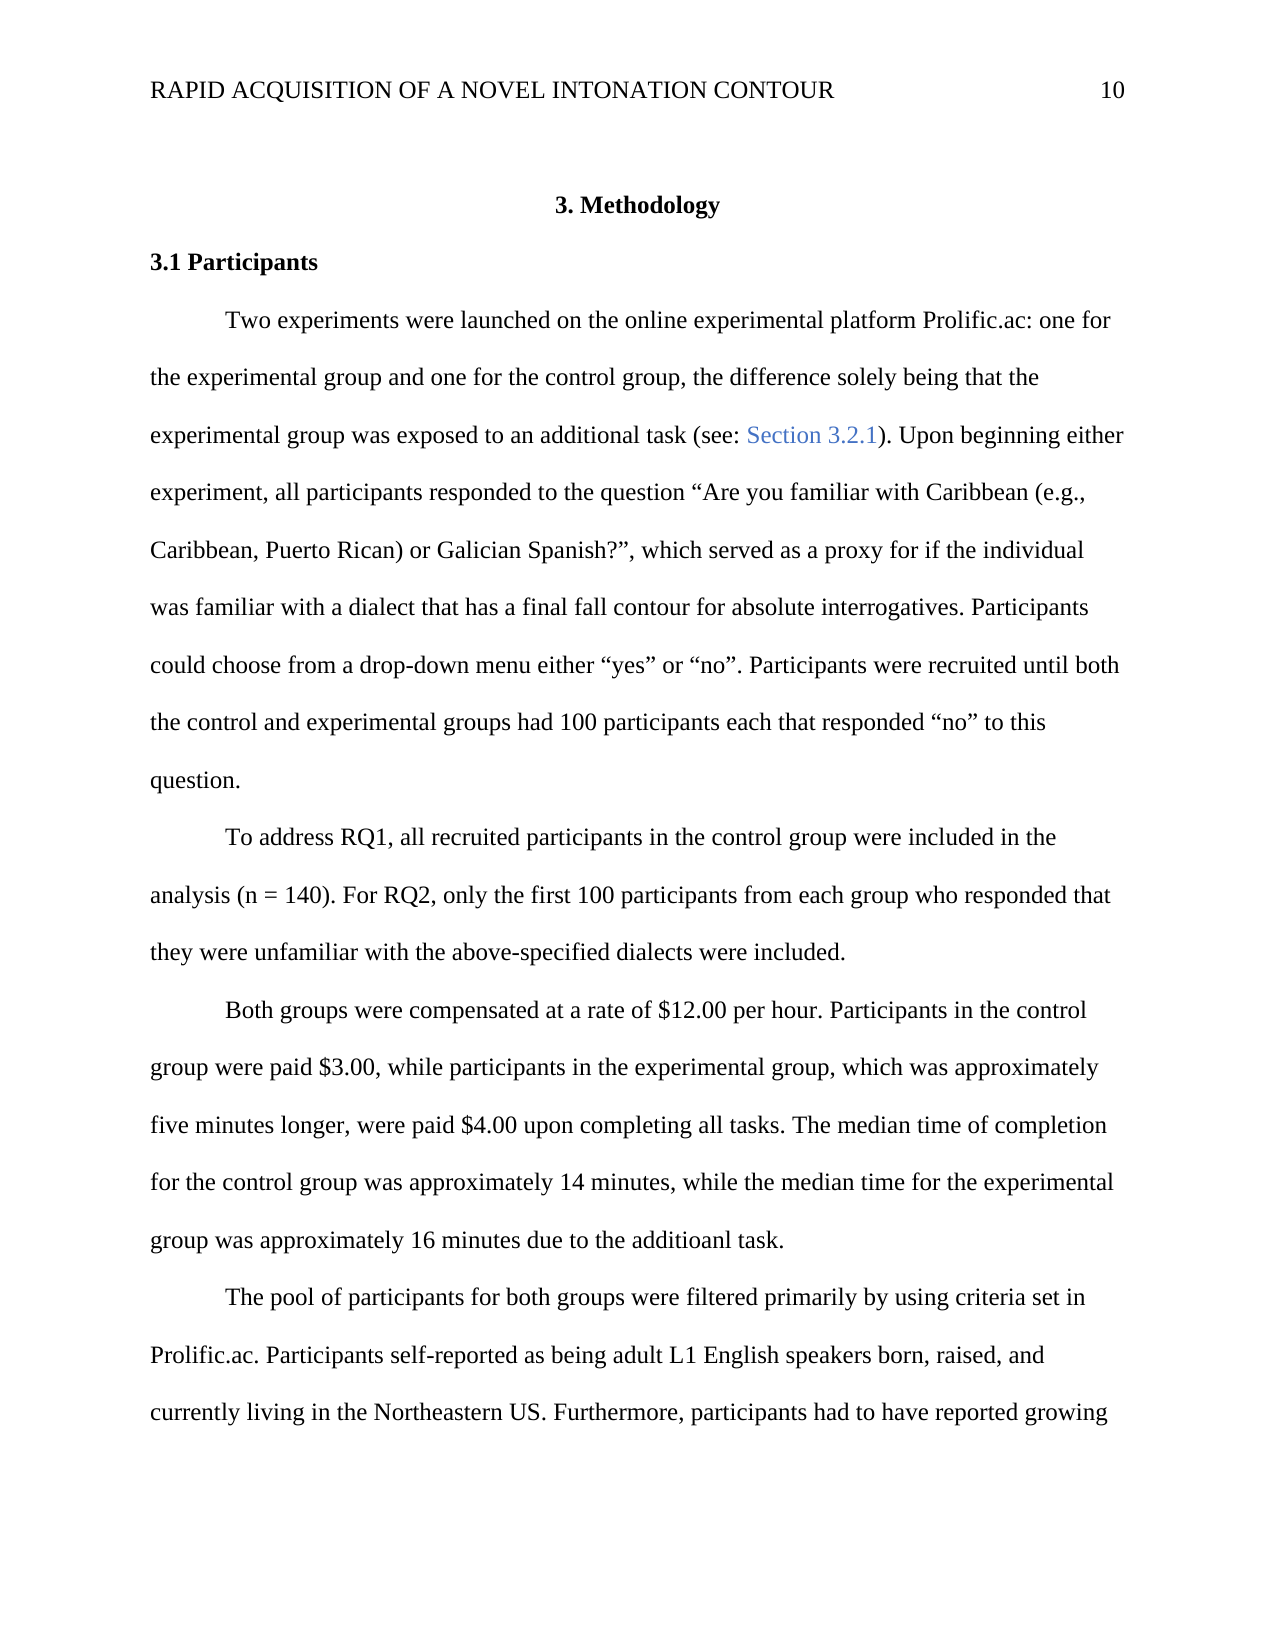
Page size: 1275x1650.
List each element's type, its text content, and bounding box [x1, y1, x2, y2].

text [150, 1282, 1125, 1426]
text To address RQ1, all recruited participants in the control group were included in the analysis (n = 140). For RQ2, only the first 100 participants from each group who responded that they were unfamiliar with the above-specified dialects were included. [150, 822, 1125, 966]
subtitle 3.1 Participants [150, 247, 1125, 276]
text Both groups were compensated at a rate of $12.00 per hour. Participants in the control group were paid $3.00, while participants in the experimental group, which was approximately five minutes longer, were paid $4.00 upon completing all tasks. The median time of completion for the control group was approximately 14 minutes, while the median time for the experimental group was approximately 16 minutes due to the additioanl task. [150, 995, 1125, 1254]
subtitle 3. Methodology [150, 190, 1125, 219]
text Two experiments were launched on the online experimental platform Prolific.ac: one for the experimental group and one for the control group, the difference solely being that the experimental group was exposed to an additional task (see: Section 3.2.1). Upon beginning either experiment, all participants responded to the question “Are you familiar with Caribbean (e.g., Caribbean, Puerto Rican) or Galician Spanish?”, which served as a proxy for if the individual was familiar with a dialect that has a final fall contour for absolute interrogatives. Participants could choose from a drop-down menu either “yes” or “no”. Participants were recruited until both the control and experimental groups had 100 participants each that responded “no” to this question. [150, 305, 1125, 794]
